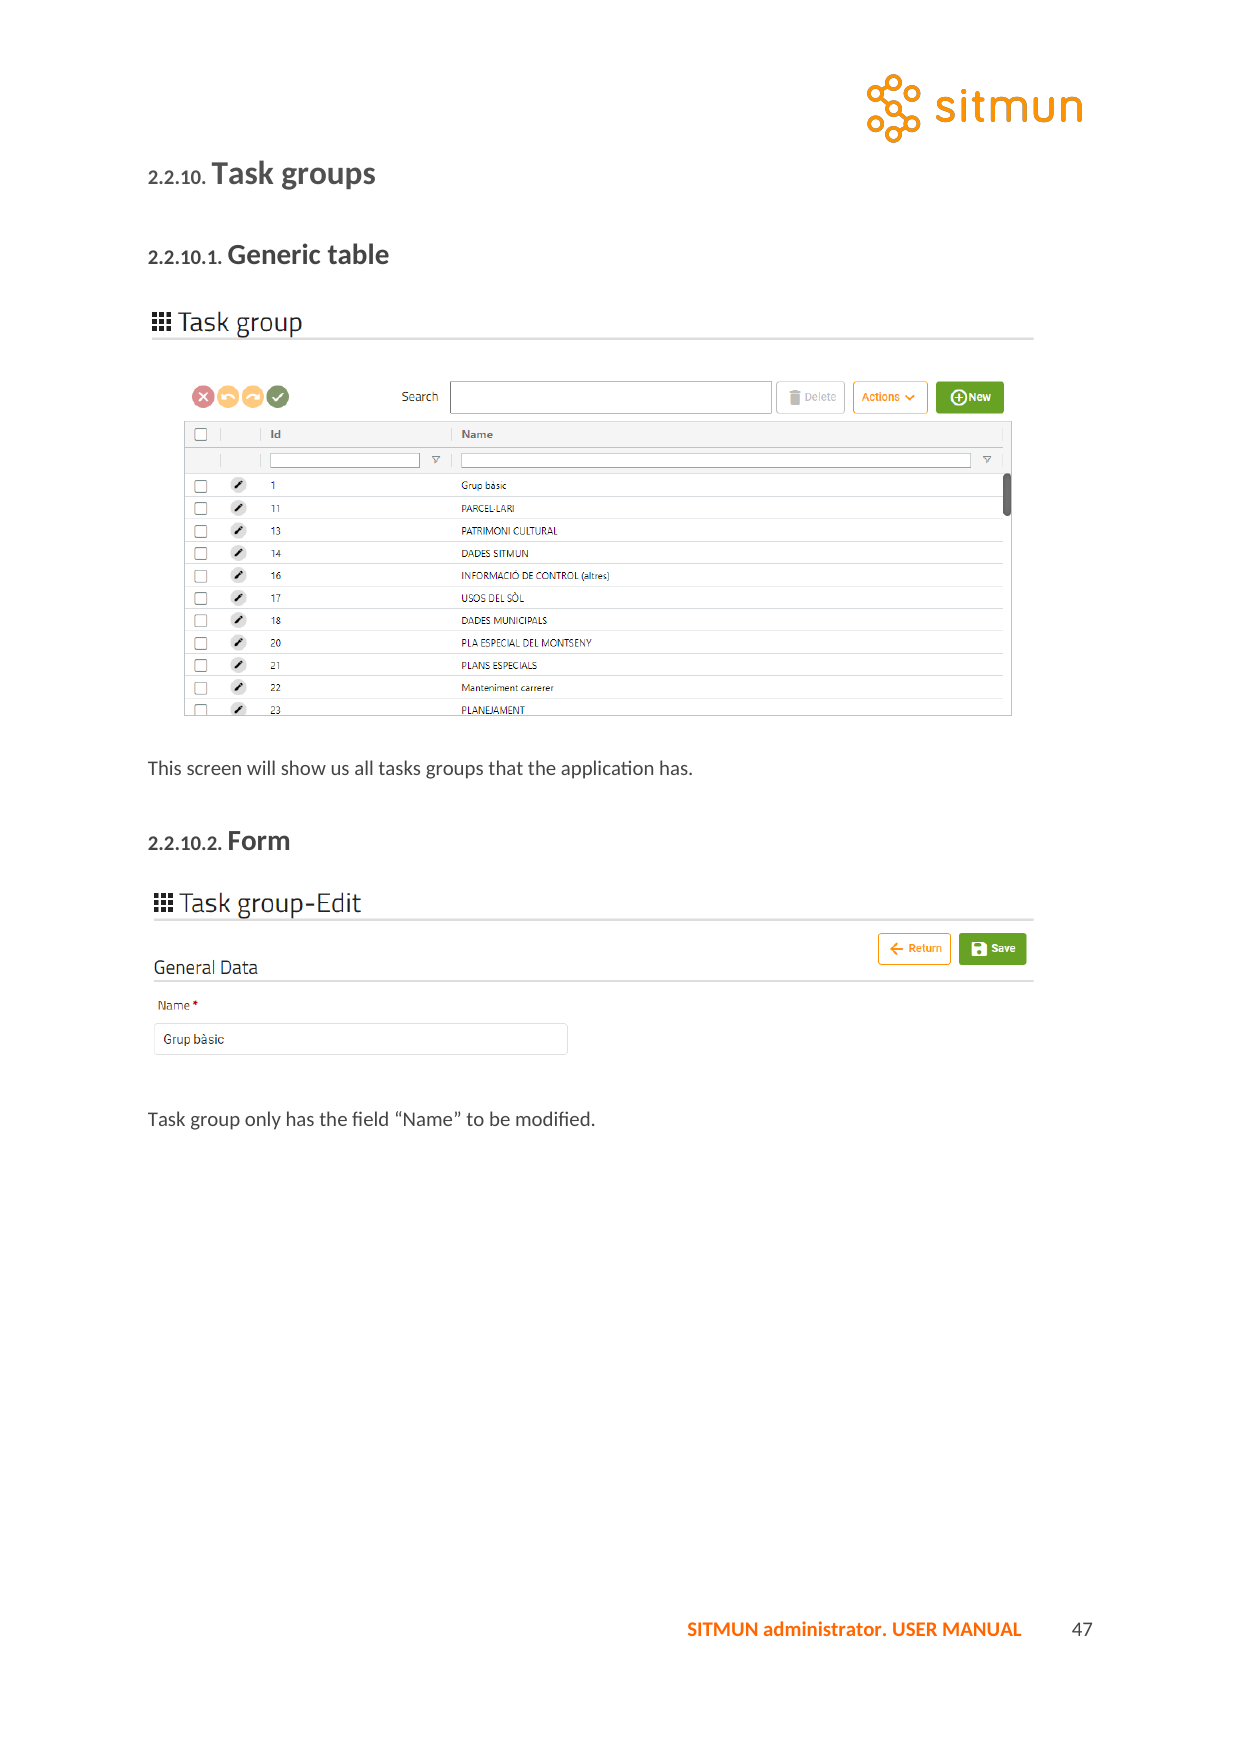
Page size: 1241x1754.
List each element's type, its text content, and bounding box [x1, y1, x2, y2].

picture [854, 59, 1093, 151]
text This screen will show us all tasks groups that the application has. [148, 755, 1093, 781]
list Generic table [148, 236, 1093, 272]
picture [147, 887, 1034, 1077]
list Task groups [148, 152, 1093, 192]
list Form [148, 822, 1093, 857]
text Task group only has the field “Name” to be modified. [148, 1106, 1093, 1131]
picture [147, 301, 1034, 727]
